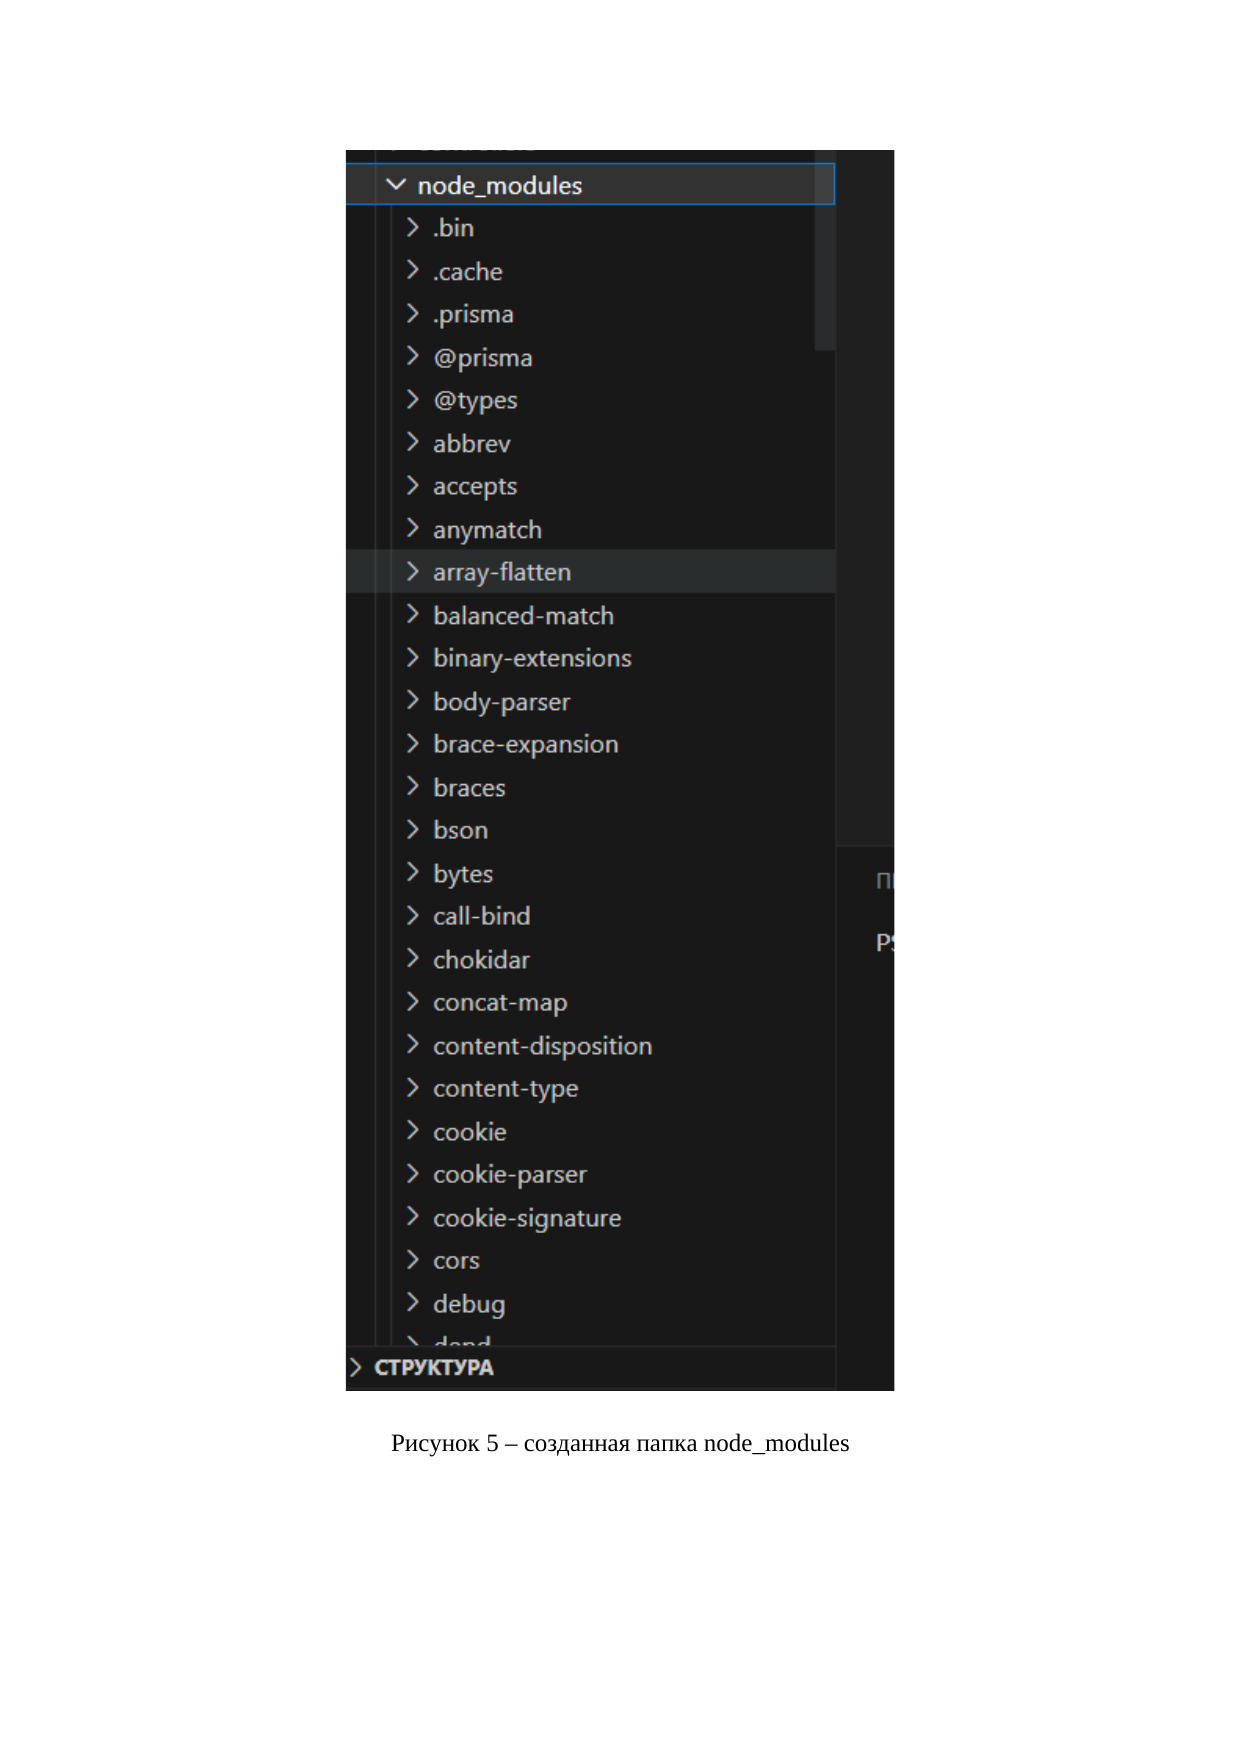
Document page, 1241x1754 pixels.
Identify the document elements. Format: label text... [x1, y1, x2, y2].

picture [345, 150, 895, 1391]
text Рисунок 5 – созданная папка node_modules [150, 1428, 1090, 1456]
